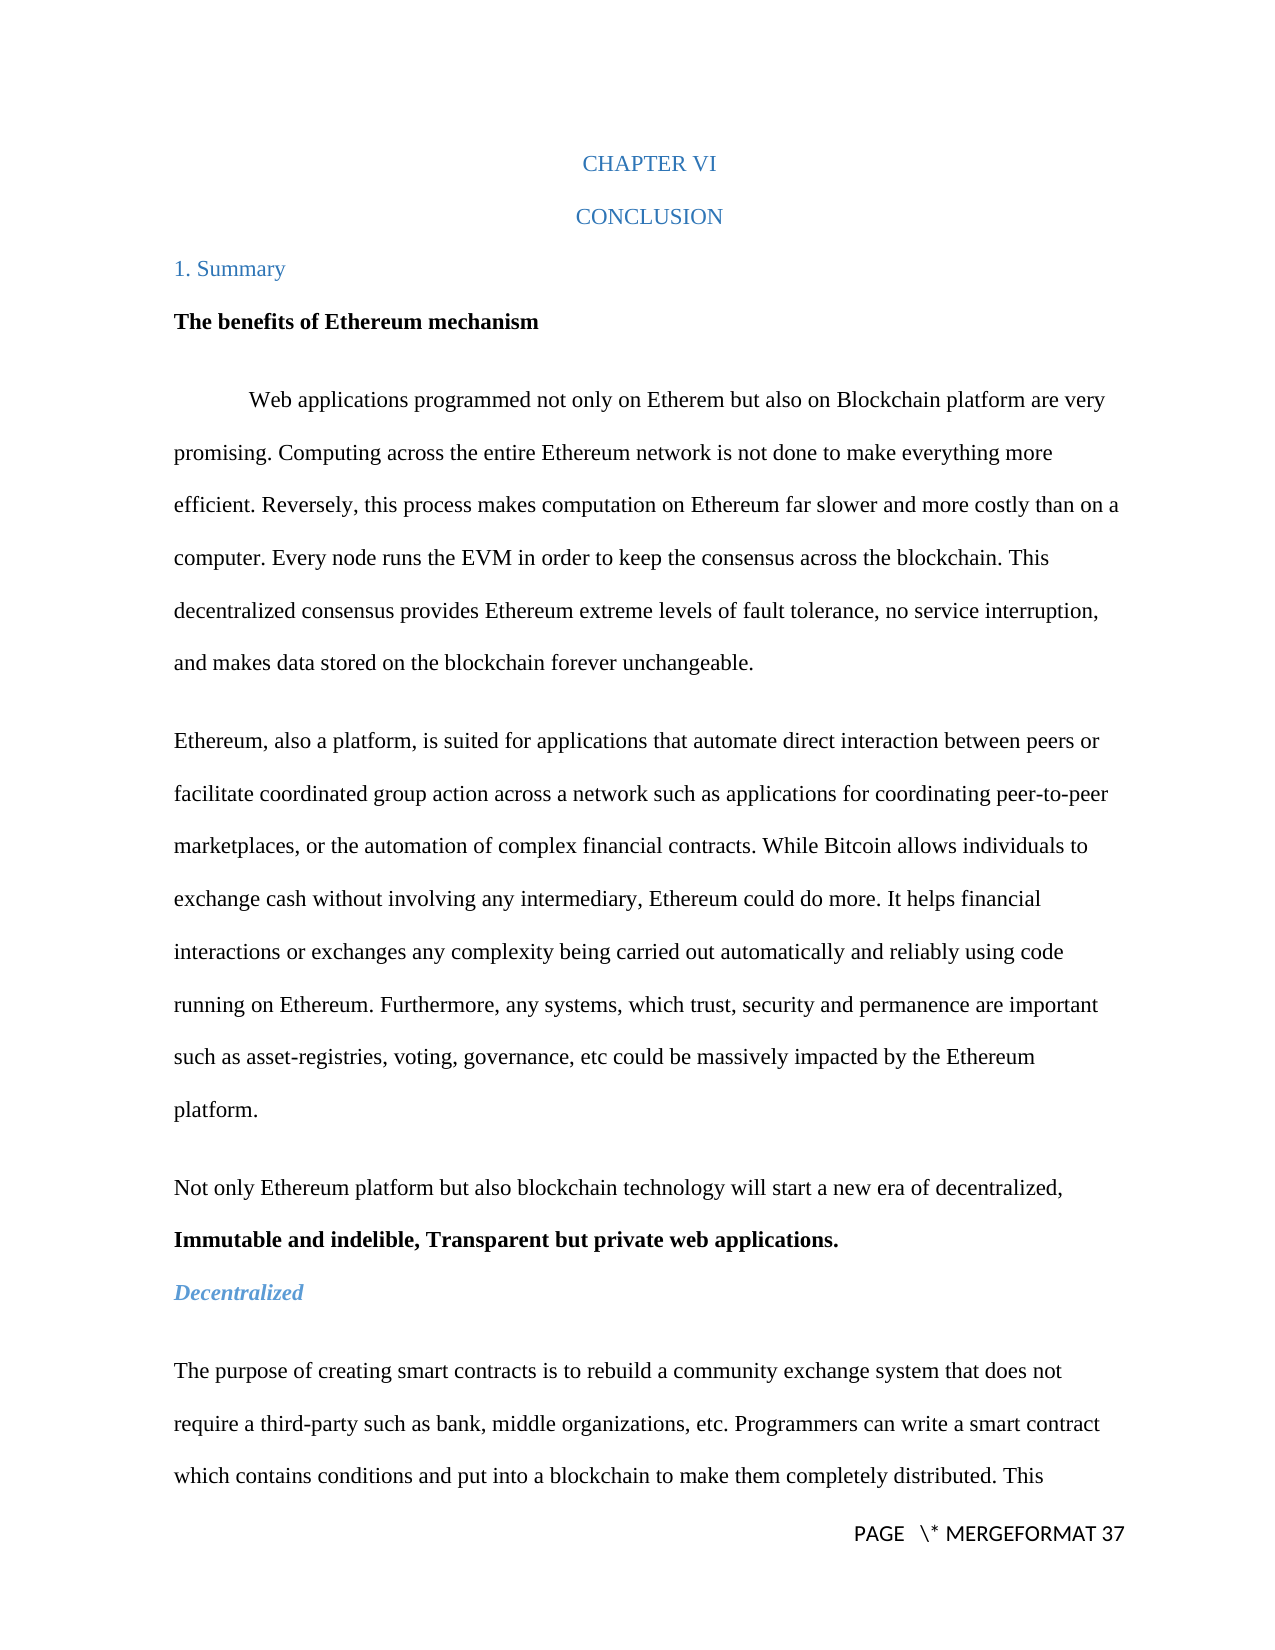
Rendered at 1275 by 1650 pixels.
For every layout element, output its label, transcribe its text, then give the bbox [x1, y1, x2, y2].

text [174, 1357, 1125, 1489]
text Web applications programmed not only on Etherem but also on Blockchain platform are very promising. Computing across the entire Ethereum network is not done to make everything more efficient. Reversely, this process makes computation on Ethereum far slower and more costly than on a computer. Every node runs the EVM in order to keep the consensus across the blockchain. This decentralized consensus provides Ethereum extreme levels of fault tolerance, no service interruption, and makes data stored on the blockchain forever unchangeable. [174, 386, 1125, 676]
text Not only Ethereum platform but also blockchain technology will start a new era of decentralized, Immutable and indelible, Transparent but private web applications. [174, 1174, 1125, 1253]
subtitle 1. Summary [174, 255, 1125, 282]
subtitle CONCLUSION [174, 203, 1125, 229]
subtitle The benefits of Ethereum mechanism [174, 308, 1125, 334]
subtitle CHAPTER VI [174, 150, 1125, 176]
subtitle Decentralized [174, 1279, 1125, 1306]
text Ethereum, also a platform, is suited for applications that automate direct interaction between peers or facilitate coordinated group action across a network such as applications for coordinating peer-to-peer marketplaces, or the automation of complex financial contracts. While Bitcoin allows individuals to exchange cash without involving any intermediary, Ethereum could do more. It helps financial interactions or exchanges any complexity being carried out automatically and reliably using code running on Ethereum. Furthermore, any systems, which trust, security and permanence are important such as asset-registries, voting, governance, etc could be massively impacted by the Ethereum platform. [174, 727, 1125, 1122]
